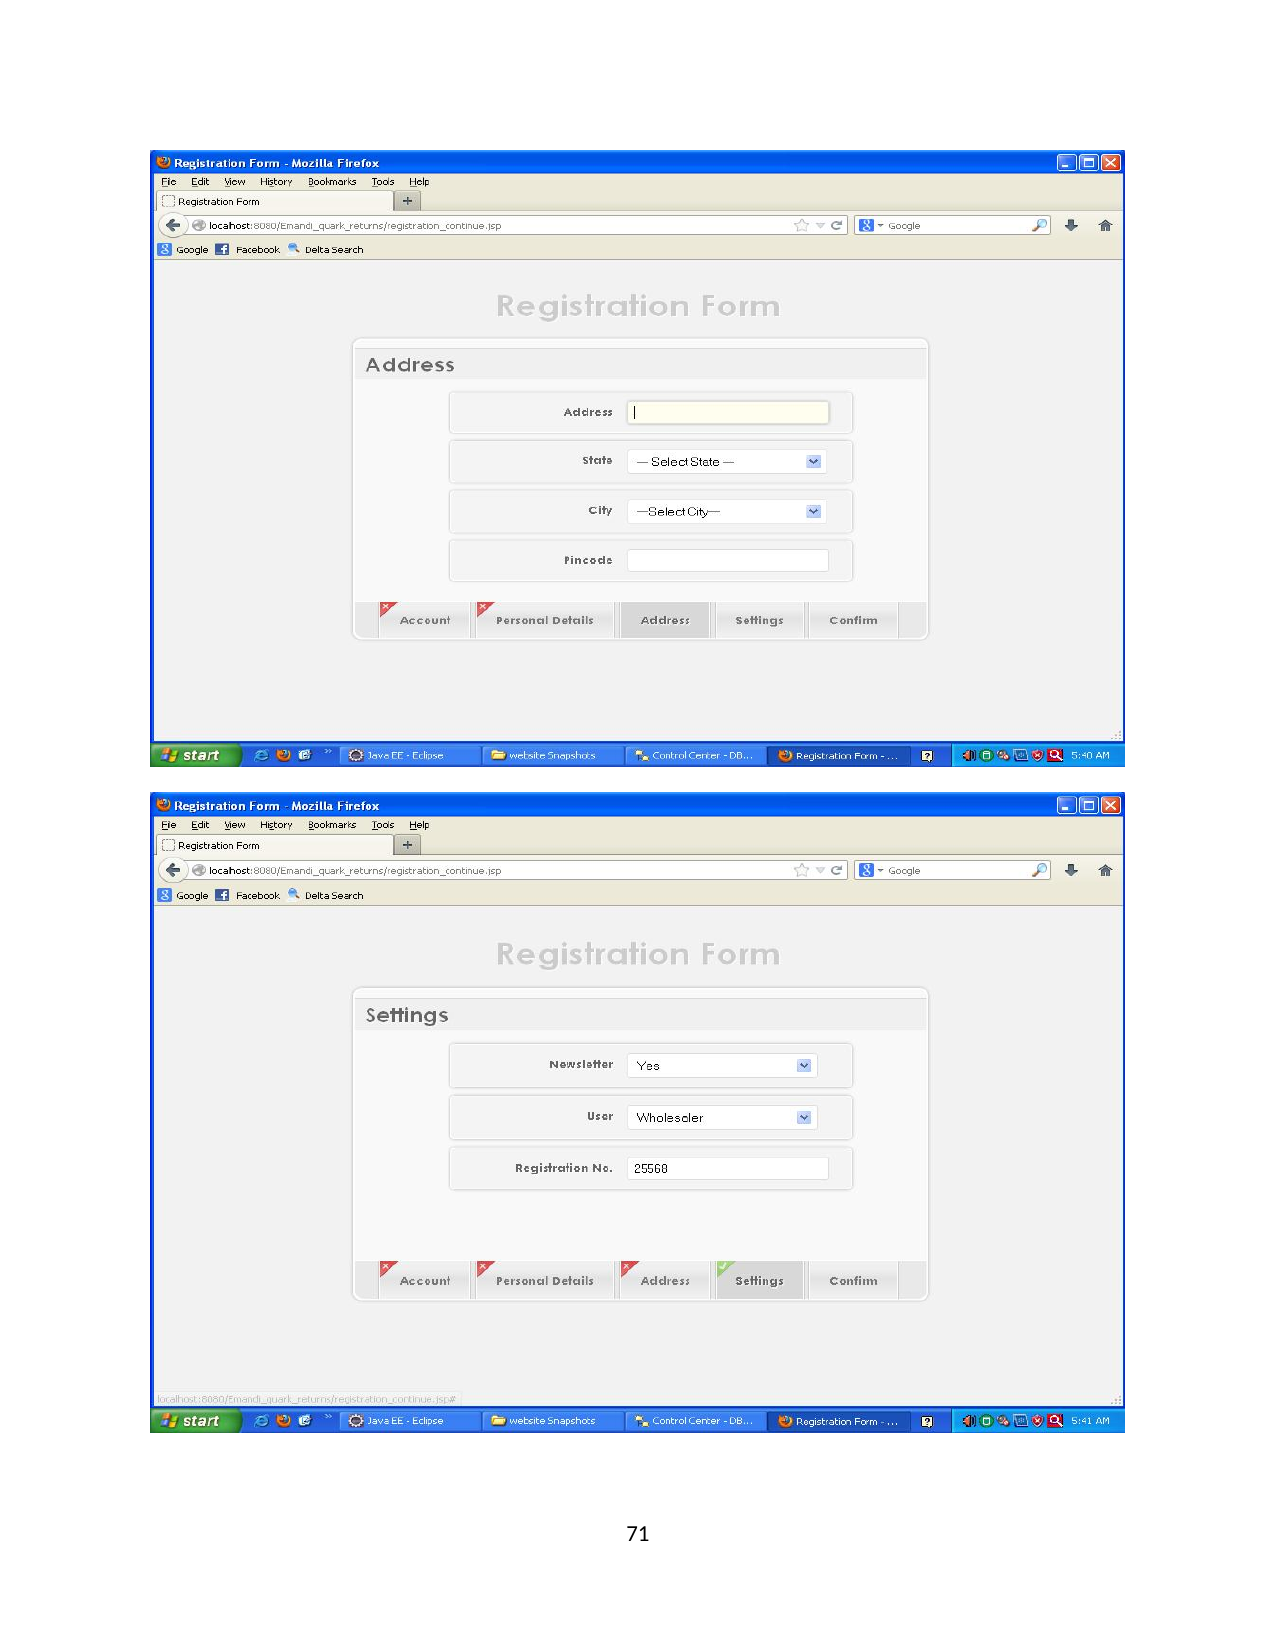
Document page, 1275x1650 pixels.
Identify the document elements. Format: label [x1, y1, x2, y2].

picture [150, 150, 1125, 767]
picture [150, 792, 1125, 1433]
